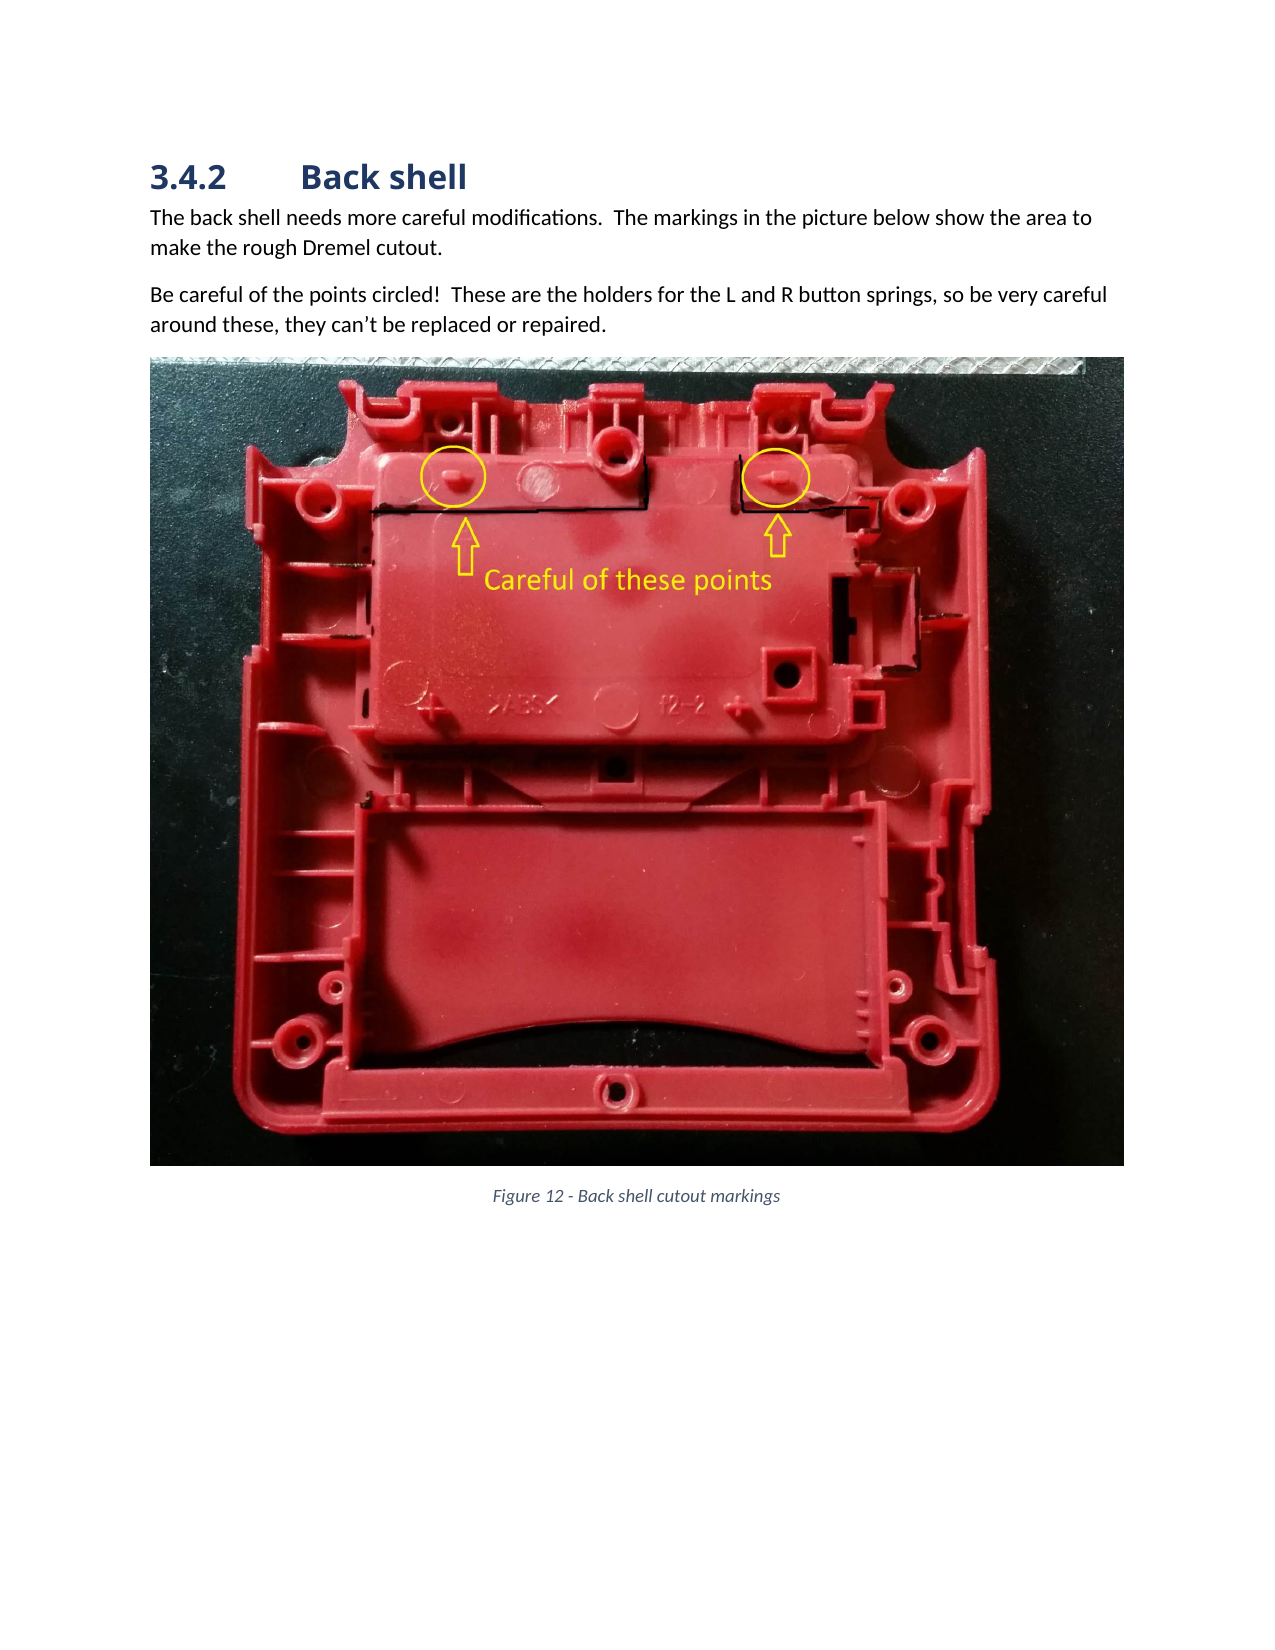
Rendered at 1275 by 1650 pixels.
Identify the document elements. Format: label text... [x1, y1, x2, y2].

subtitle Back shell [150, 154, 1125, 199]
text Be careful of the points circled! These are the holders for the L and R button springs, so be very careful around these, they can’t be replaced or repaired. [150, 280, 1125, 338]
text The back shell needs more careful modifications. The markings in the picture below show the area to make the rough Dremel cutout. [150, 203, 1125, 261]
picture [150, 357, 1124, 1166]
